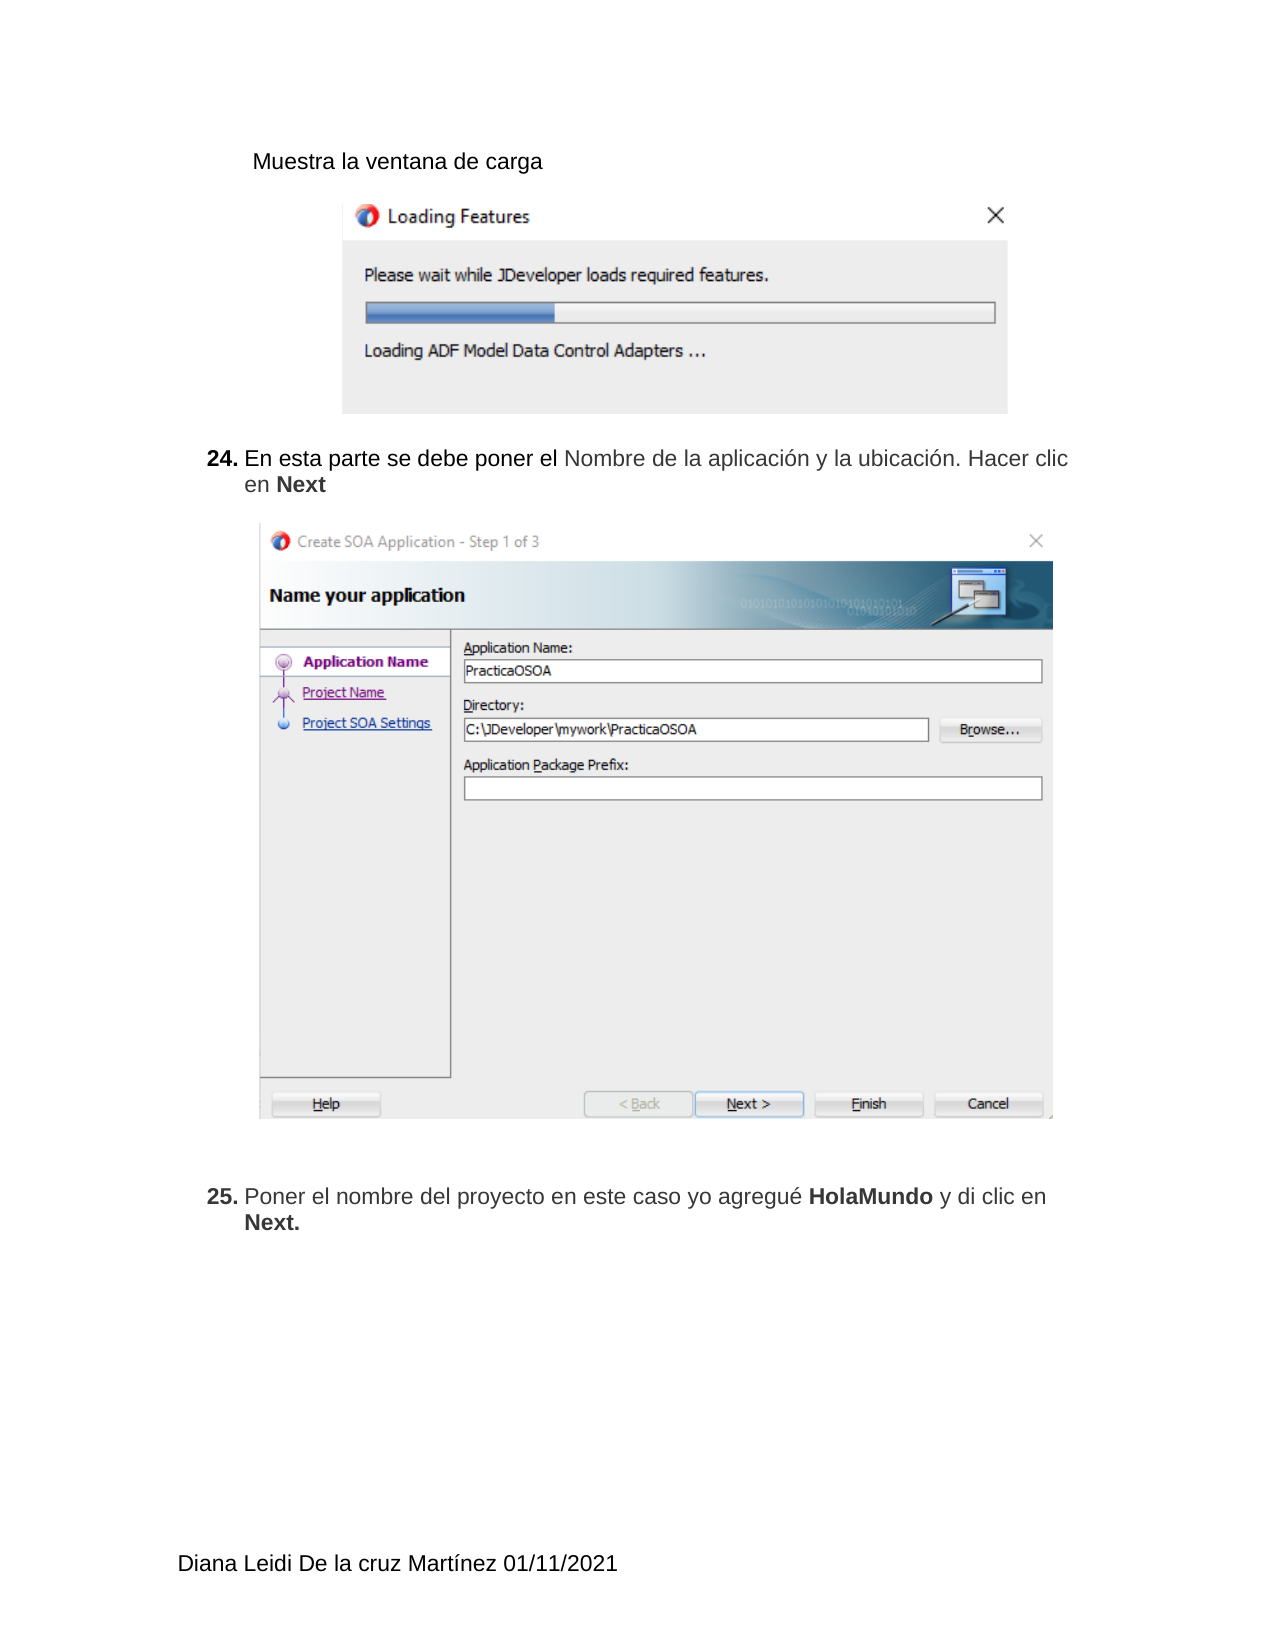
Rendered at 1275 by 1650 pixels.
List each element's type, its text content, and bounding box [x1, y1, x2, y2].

picture [259, 523, 1053, 1119]
list Poner el nombre del proyecto en este caso yo agregué HolaMundo y di clic en Next. [207, 1183, 1098, 1236]
picture [342, 204, 1008, 414]
list Muestra la ventana de carga [252, 148, 1098, 174]
list En esta parte se debe poner el Nombre de la aplicación y la ubicación. Hacer clic en Next [207, 444, 1098, 497]
